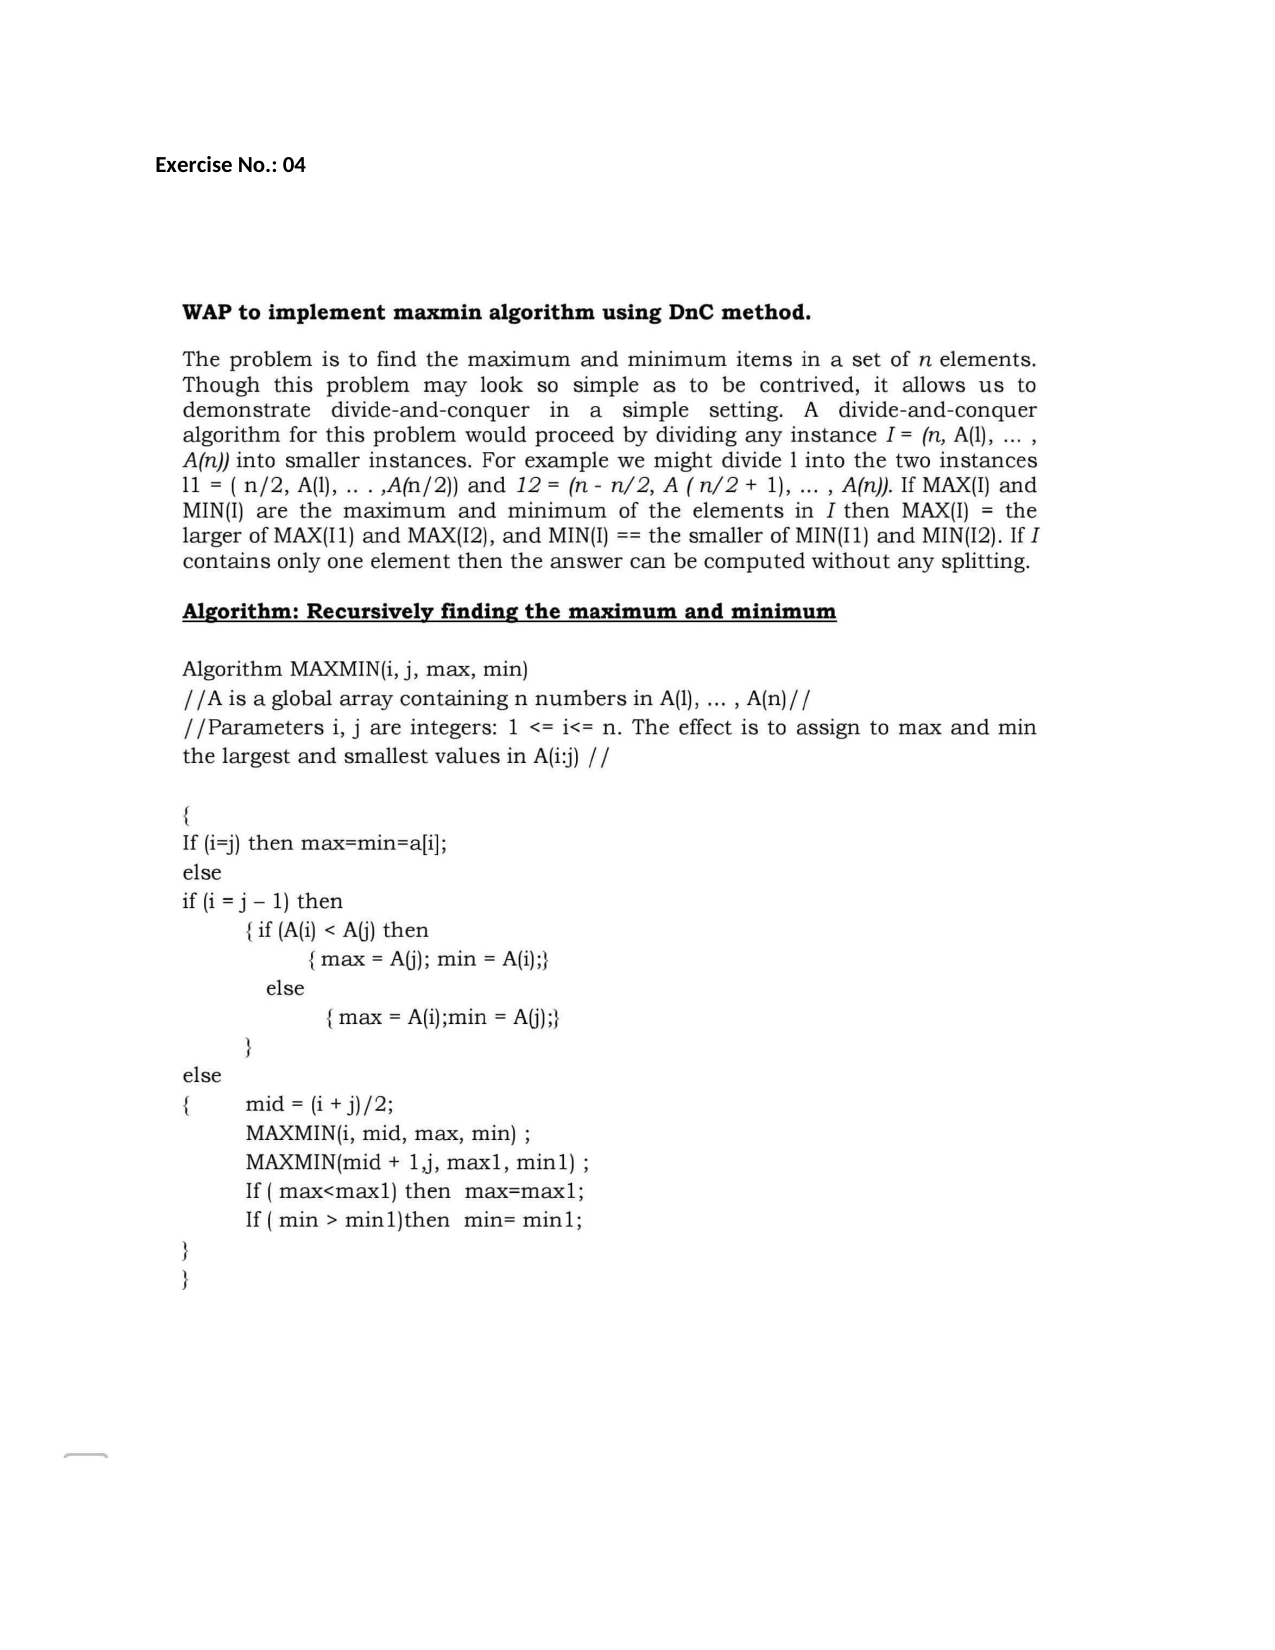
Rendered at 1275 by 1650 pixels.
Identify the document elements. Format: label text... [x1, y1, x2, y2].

text Exercise No.: 04 [150, 150, 1125, 178]
picture [57, 270, 1125, 1458]
